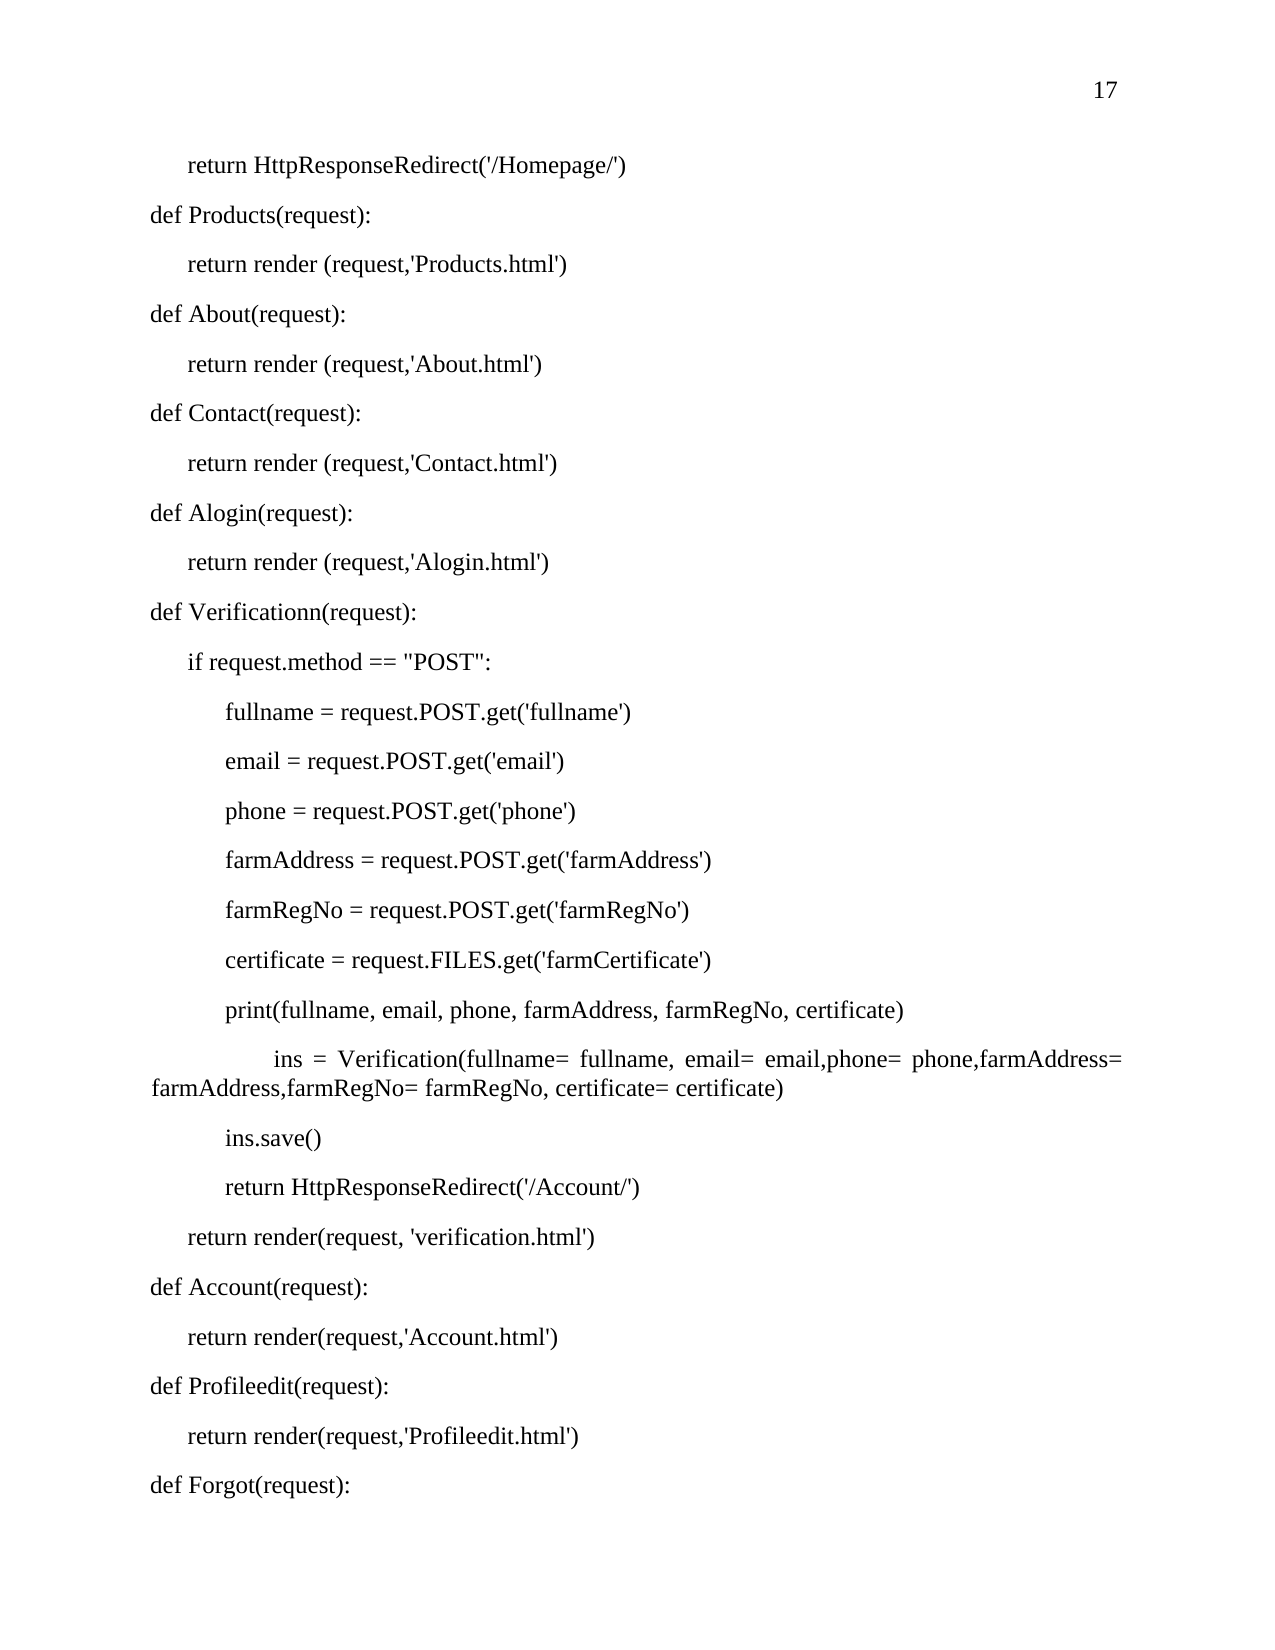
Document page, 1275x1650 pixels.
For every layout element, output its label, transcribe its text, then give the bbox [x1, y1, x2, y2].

text def Verificationn(request): [150, 597, 1124, 626]
text return render (request,'Products.html') [150, 249, 1124, 278]
text farmRegNo = request.POST.get('farmRegNo') [150, 895, 1124, 924]
text fullname = request.POST.get('fullname') [150, 697, 1124, 725]
text return render (request,'About.html') [150, 349, 1124, 377]
text def Contact(request): [150, 398, 1124, 427]
text farmAddress = request.POST.get('farmAddress') [150, 846, 1124, 874]
text print(fullname, email, phone, farmAddress, farmRegNo, certificate) [150, 995, 1124, 1023]
text return render(request,'Profileedit.html') [150, 1421, 1124, 1450]
text def Forgot(request): [150, 1471, 1124, 1499]
text email = request.POST.get('email') [150, 746, 1124, 775]
text return HttpResponseRedirect('/Account/') [150, 1172, 1124, 1201]
text if request.method == "POST": [150, 647, 1124, 676]
text certificate = request.FILES.get('farmCertificate') [150, 945, 1124, 974]
text def Alogin(request): [150, 498, 1124, 527]
text phone = request.POST.get('phone') [150, 796, 1124, 825]
text def About(request): [150, 299, 1124, 328]
text return HttpResponseRedirect('/Homepage/') [150, 150, 1124, 179]
text return render (request,'Contact.html') [150, 448, 1124, 477]
text def Products(request): [150, 200, 1124, 228]
text ins.save() [150, 1123, 1124, 1152]
text def Account(request): [150, 1272, 1124, 1301]
text return render(request, 'verification.html') [150, 1222, 1124, 1251]
text return render(request,'Account.html') [150, 1322, 1124, 1350]
text def Profileedit(request): [150, 1371, 1124, 1400]
text ins = Verification(fullname= fullname, email= email,phone= phone,farmAddress= farmAddress,farmRegNo= farmRegNo, certificate= certificate) [150, 1044, 1124, 1102]
text return render (request,'Alogin.html') [150, 547, 1124, 576]
